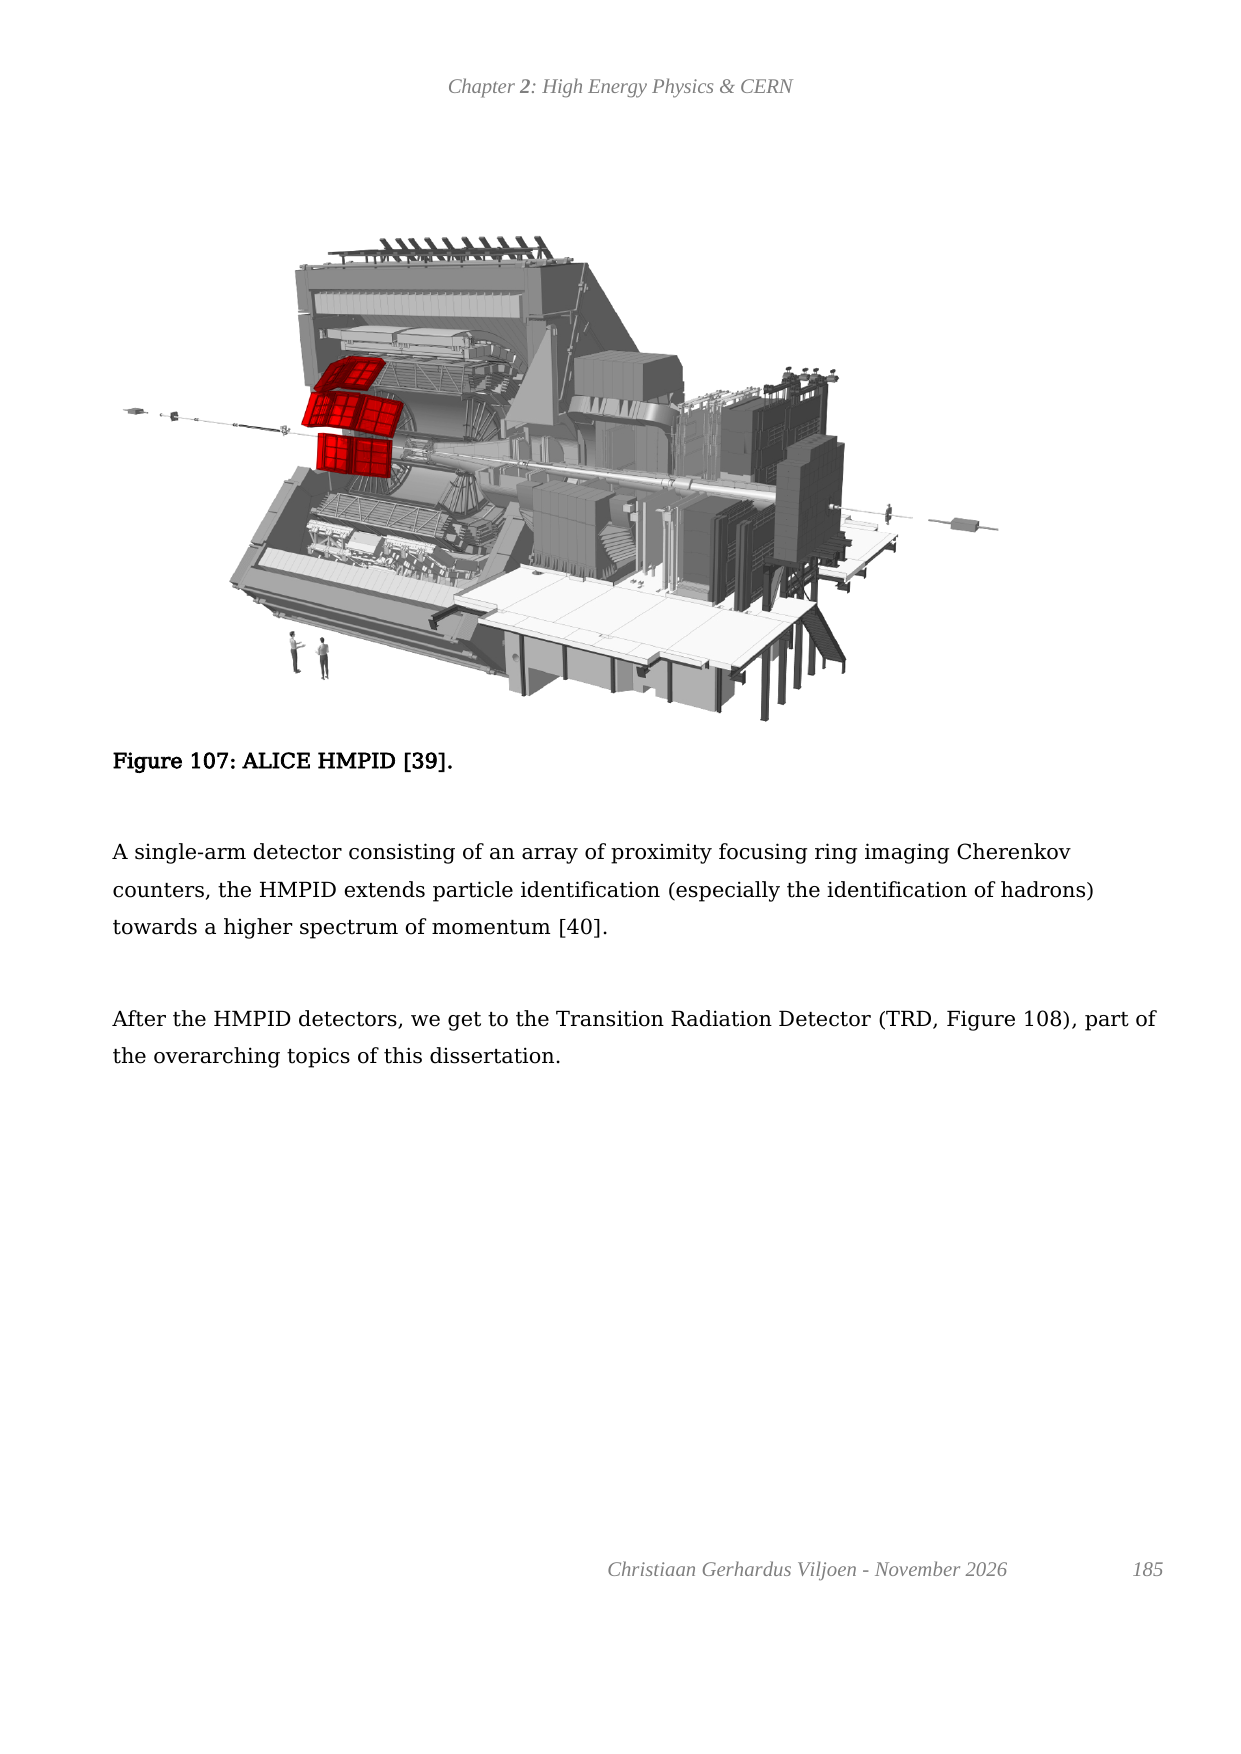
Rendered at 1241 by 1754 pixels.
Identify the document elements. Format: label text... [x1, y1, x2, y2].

text A single-arm detector consisting of an array of proximity focusing ring imaging Cherenkov counters, the HMPID extends particle identification (especially the identification of hadrons) towards a higher spectrum of momentum . [112, 839, 1165, 939]
text Figure 13: ALICE HMPID . [112, 747, 1165, 772]
picture [112, 226, 999, 727]
